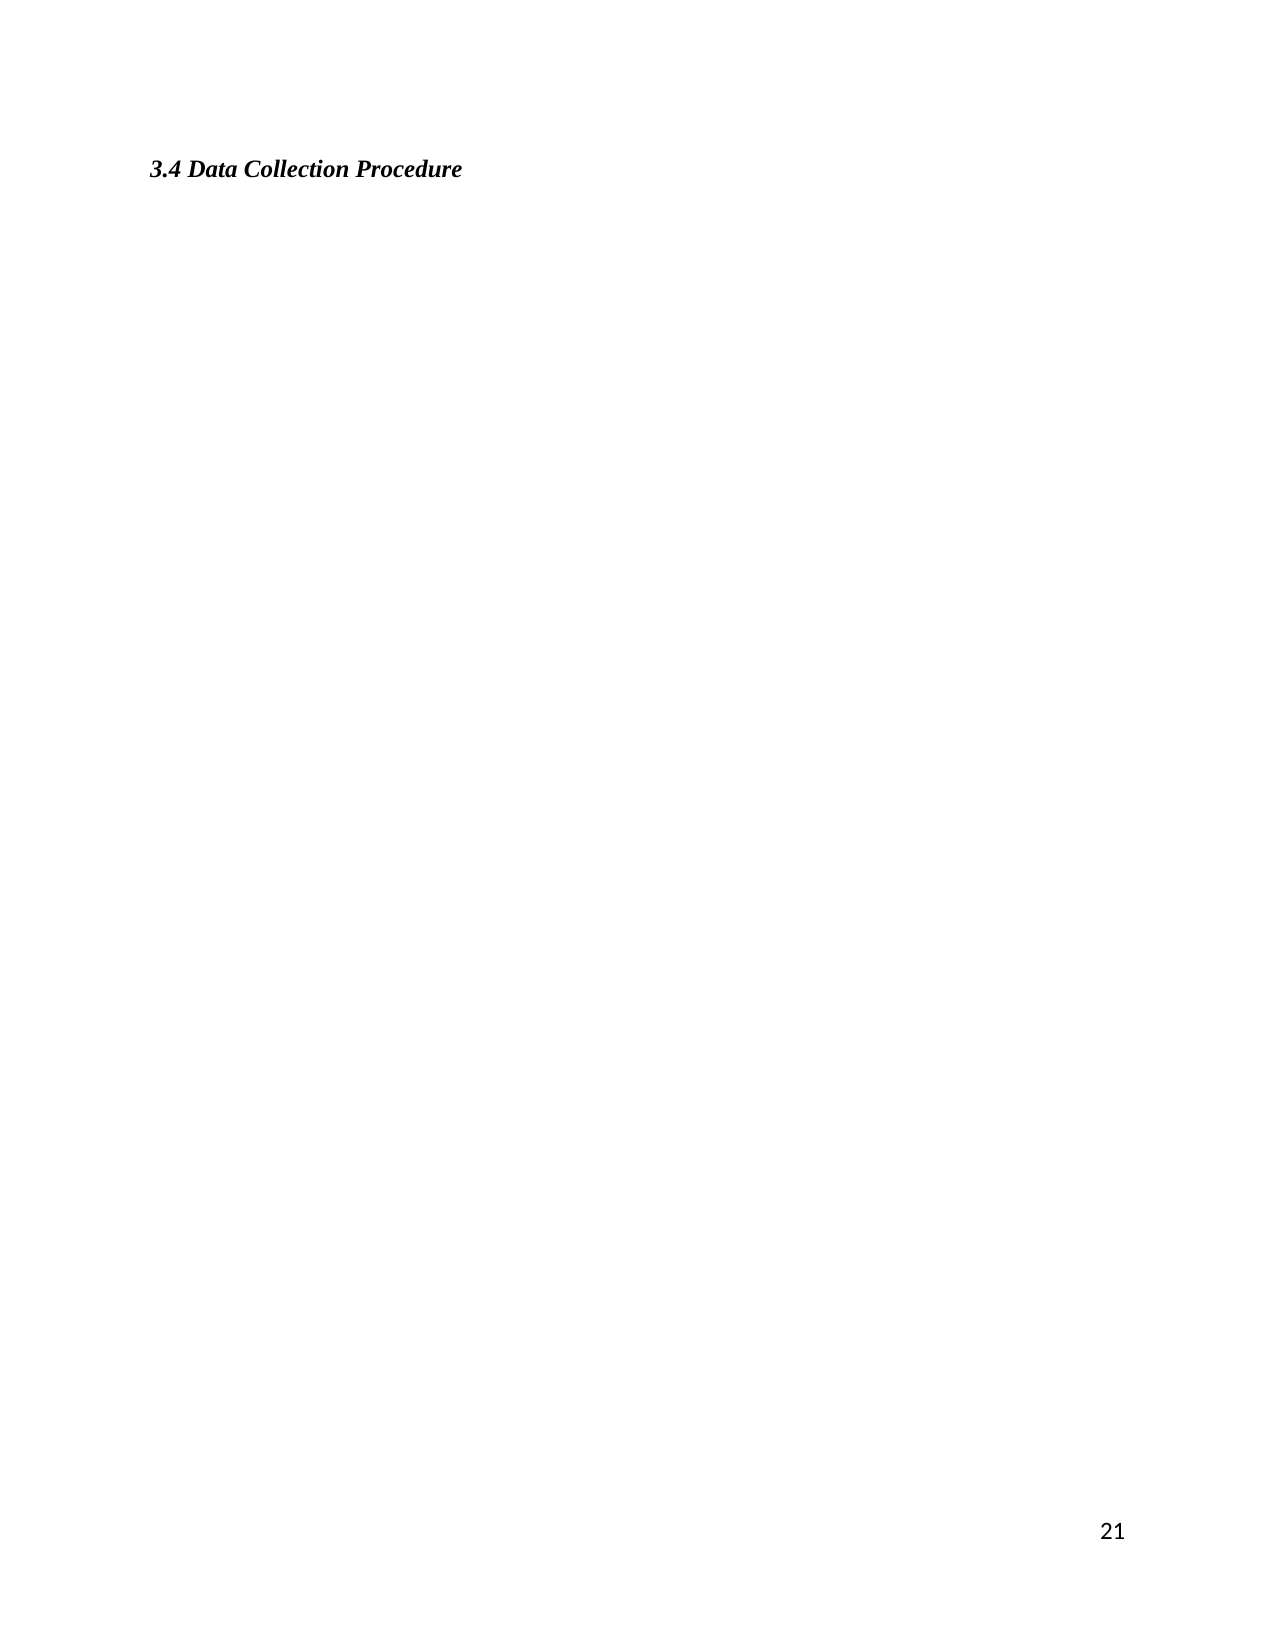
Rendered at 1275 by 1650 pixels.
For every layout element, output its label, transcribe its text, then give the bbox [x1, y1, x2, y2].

subtitle 3.4 Data Collection Procedure [150, 154, 1125, 183]
